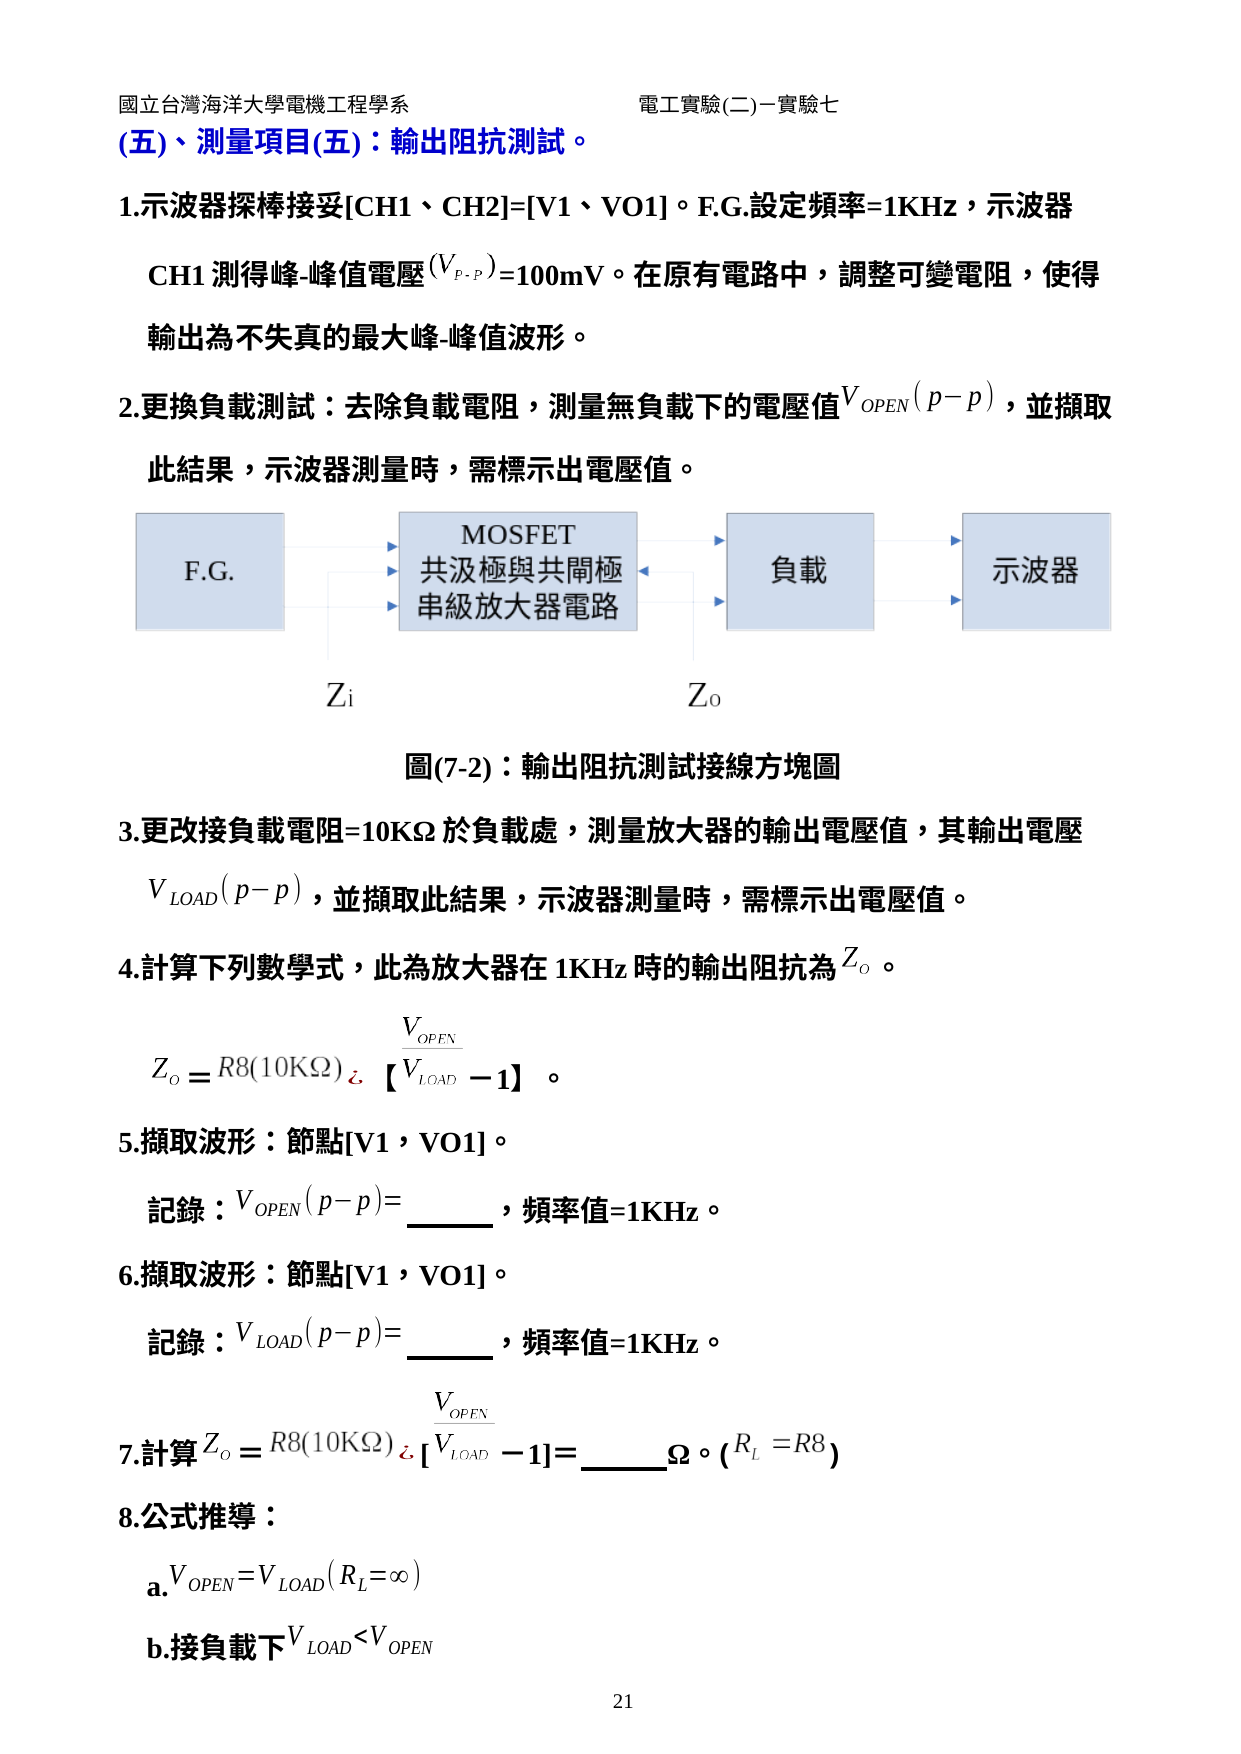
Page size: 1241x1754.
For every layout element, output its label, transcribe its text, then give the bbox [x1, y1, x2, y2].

text 記錄： ，頻率值=1KHz。 [147, 1314, 1128, 1362]
text 8.公式推導： [118, 1494, 1128, 1536]
text 6.擷取波形：節點[V1，VO1]。 [118, 1251, 1128, 1293]
text (五)、測量項目(五)：輸出阻抗測試。 [118, 119, 1128, 161]
text a. [146, 1557, 1128, 1603]
text 4.計算下列數學式，此為放大器在1KHz時的輸出阻抗為。 [118, 939, 1128, 987]
text 3.更改接負載電阻=10KΩ於負載處，測量放大器的輸出電壓值，其輸出電壓，並擷取此結果，示波器測量時，需標示出電壓值。 [118, 807, 1128, 918]
text 記錄： ，頻率值=1KHz。 [147, 1182, 1128, 1230]
text 1.示波器探棒接妥[CH1、CH2]=[V1、VO1]。F.G.設定頻率=1KHz，示波器CH1測得峰-峰值電壓=100mV。在原有電路中，調整可變電阻，使得輸出為不失真的最大峰-峰值波形。 [118, 182, 1128, 357]
text ＝【－1】。 [118, 1008, 1128, 1098]
text 7.計算＝[－1]＝ Ω。() [118, 1383, 1128, 1473]
text 圖(7-2)：輸出阻抗測試接線方塊圖 [118, 744, 1128, 786]
text 5.擷取波形：節點[V1，VO1]。 [118, 1119, 1128, 1161]
text b.接負載下 [146, 1619, 1128, 1667]
text 2.更換負載測試：去除負載電阻，測量無負載下的電壓值，並擷取此結果，示波器測量時，需標示出電壓值。 [118, 378, 1128, 489]
